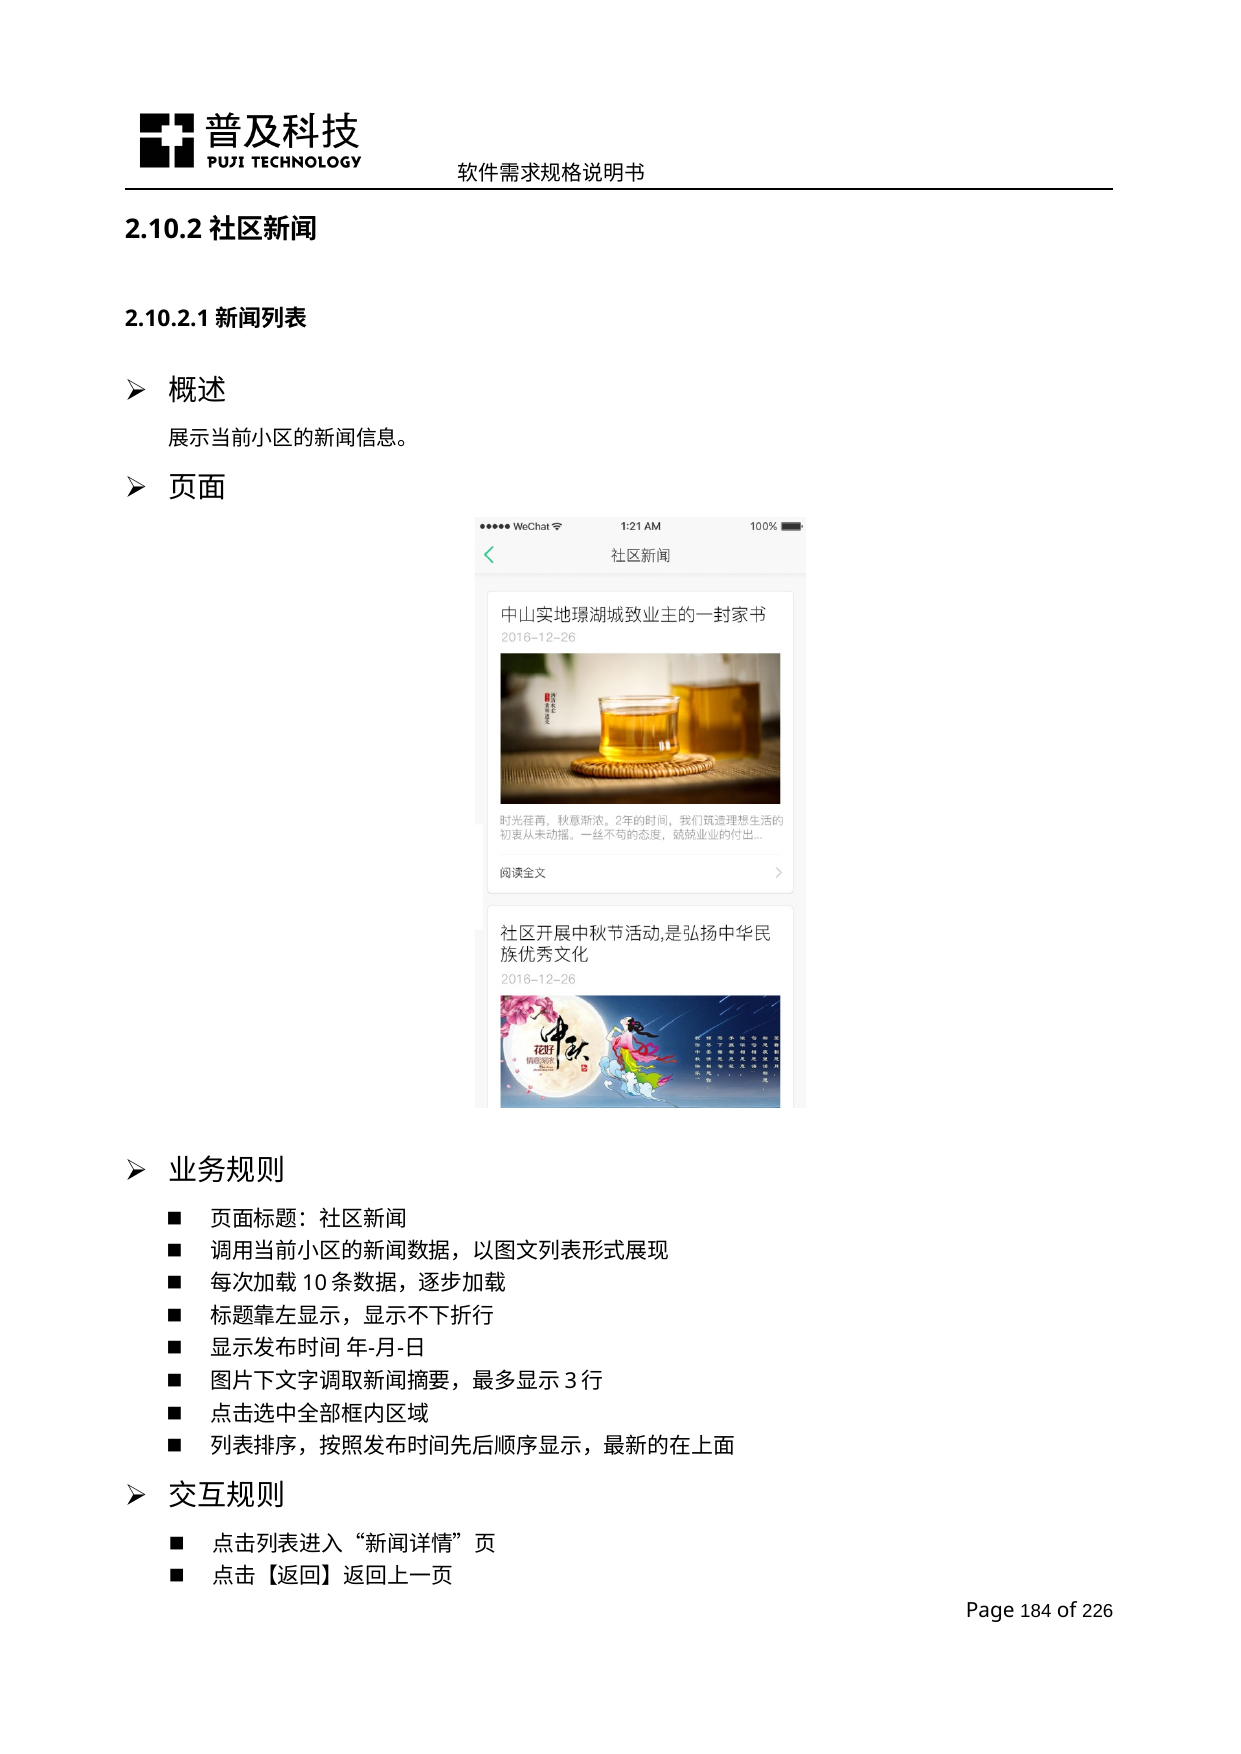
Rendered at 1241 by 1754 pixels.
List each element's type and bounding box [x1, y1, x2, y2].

picture [474, 517, 807, 1108]
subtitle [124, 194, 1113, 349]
picture [124, 103, 365, 180]
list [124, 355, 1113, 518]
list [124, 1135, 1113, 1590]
